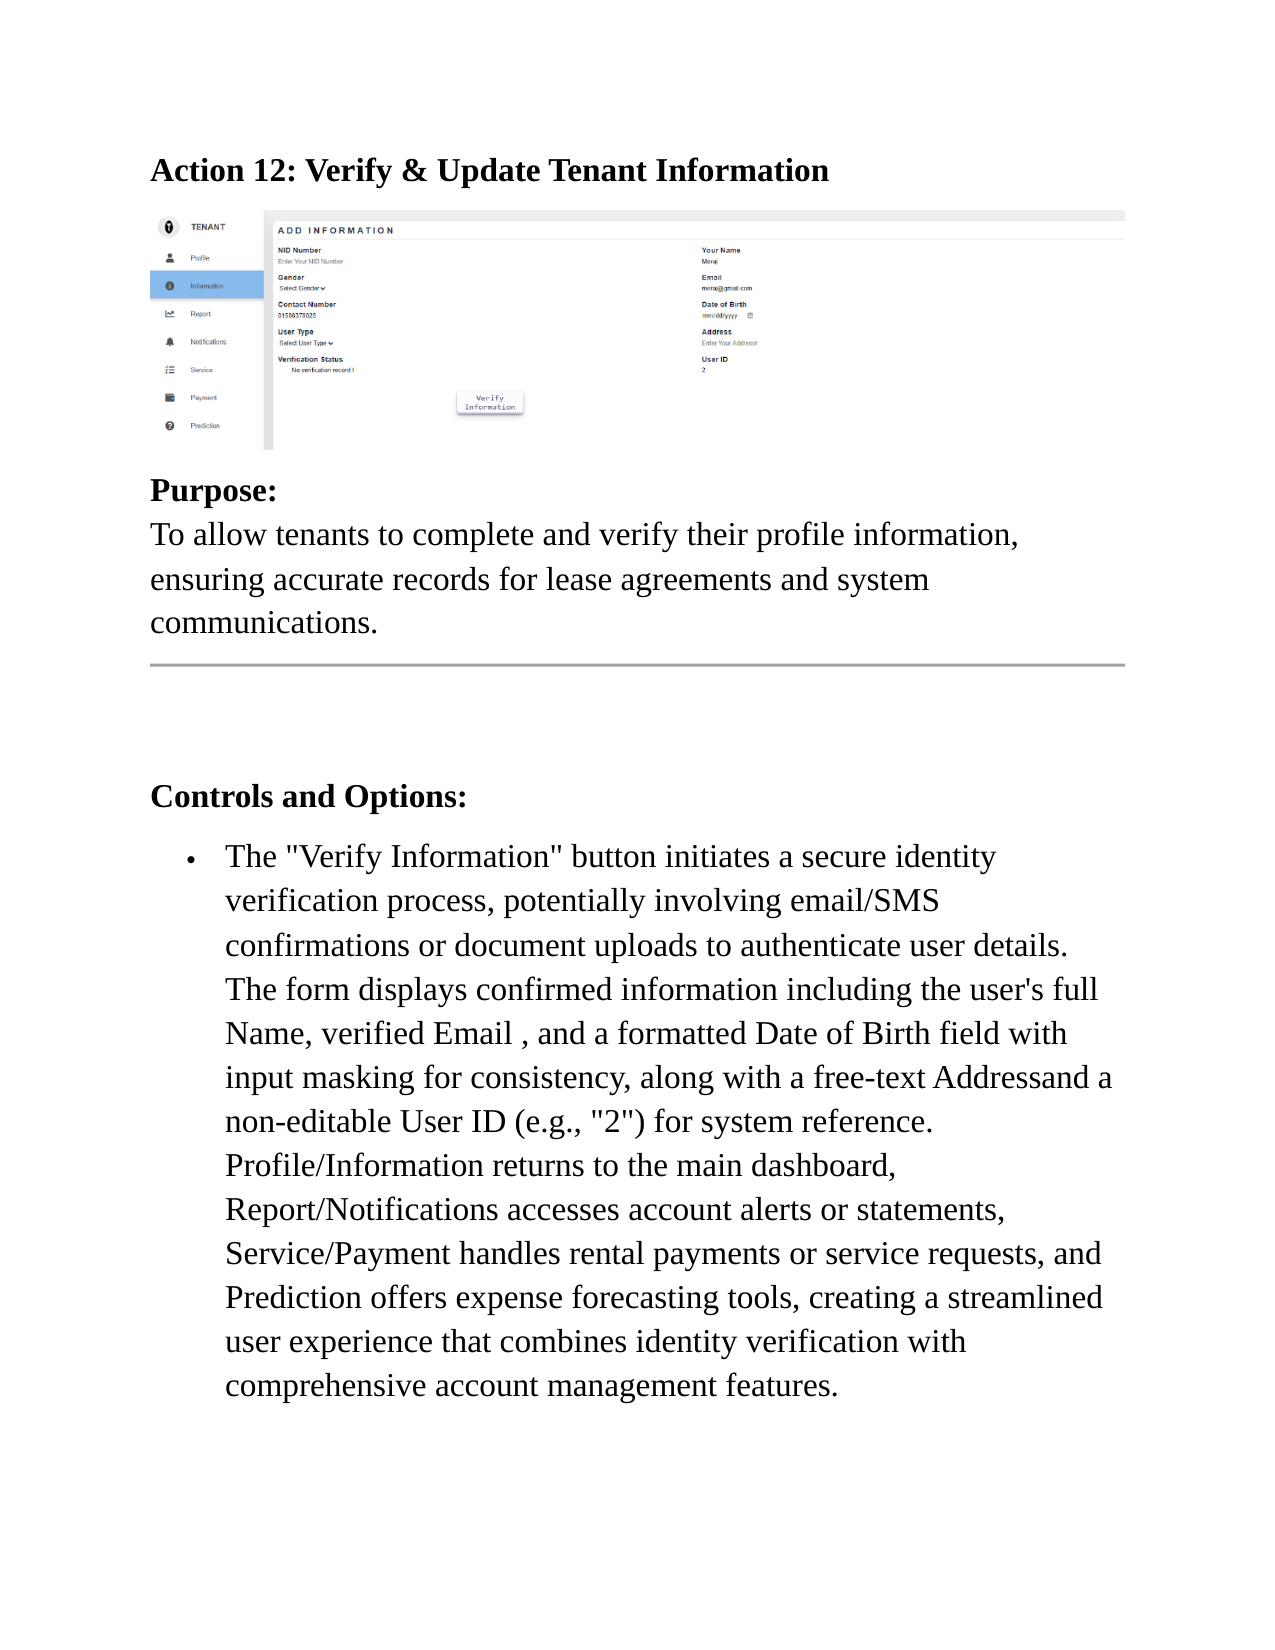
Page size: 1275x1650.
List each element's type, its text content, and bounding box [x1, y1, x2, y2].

text Purpose: To allow tenants to complete and verify their profile information, ensuring accurate records for lease agreements and system communications. [150, 471, 1125, 641]
list The "Verify Information" button initiates a secure identity verification process, potentially involving email/SMS confirmations or document uploads to authenticate user details. The form displays confirmed information including the user's full Name, verified Email , and a formatted Date of Birth field with input masking for consistency, along with a free-text Addressand a non-editable User ID (e.g., "2") for system reference. Profile/Information returns to the main dashboard, Report/Notifications accesses account alerts or statements, Service/Payment handles rental payments or service requests, and Prediction offers expense forecasting tools, creating a streamlined user experience that combines identity verification with comprehensive account management features. [187, 837, 1125, 1404]
text Action 12: Verify & Update Tenant Information [150, 150, 1125, 188]
picture [150, 210, 1125, 450]
text Controls and Options: [150, 776, 1125, 814]
